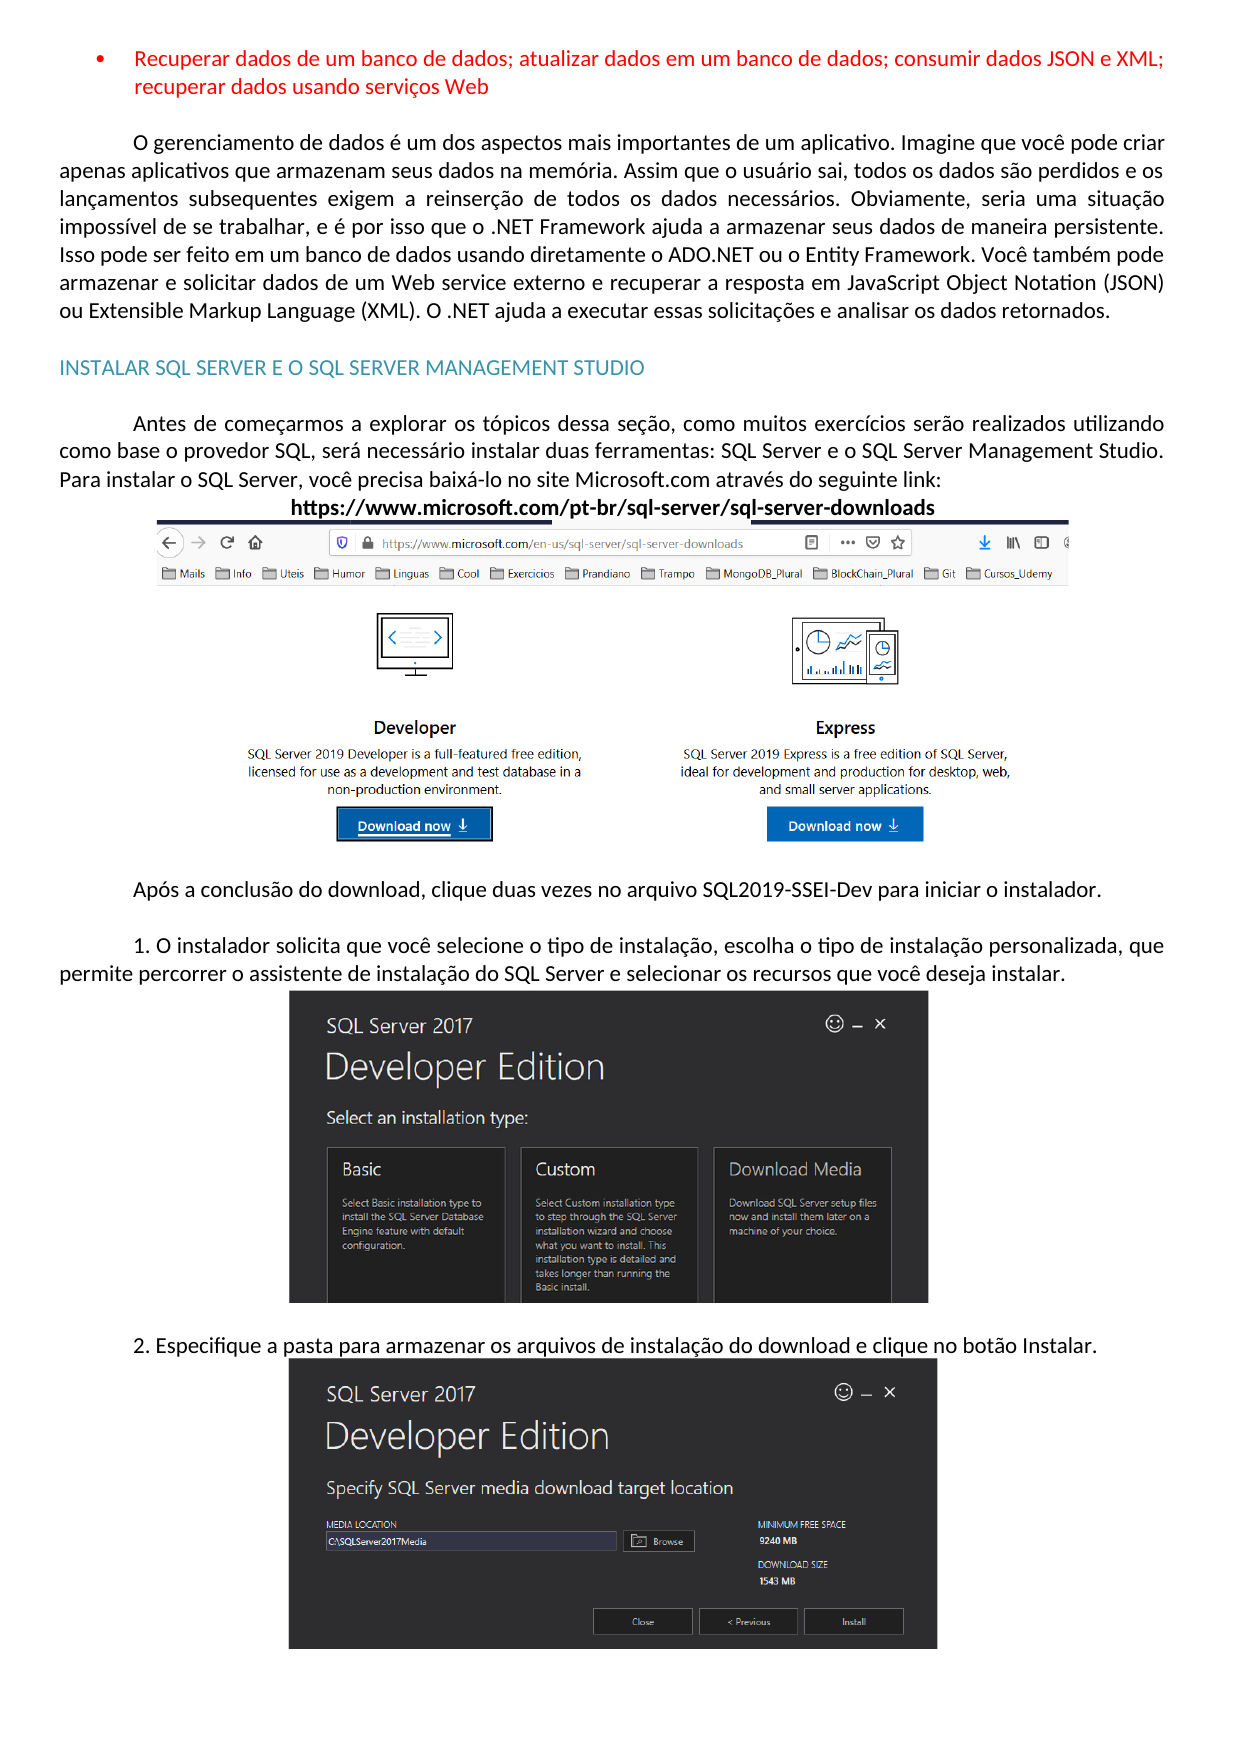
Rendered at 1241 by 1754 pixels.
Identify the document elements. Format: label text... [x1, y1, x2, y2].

picture [288, 1358, 938, 1649]
list Recuperar dados de um banco de dados; atualizar dados em um banco de dados; consumir dados JSON e XML; recuperar dados usando serviços Web [97, 44, 1167, 100]
text https://www.microsoft.com/pt-br/sql-server/sql-server-downloads [59, 493, 1167, 521]
text Após a conclusão do download, clique duas vezes no arquivo SQL2019-SSEI-Dev para iniciar o instalador. [59, 875, 1167, 903]
picture [288, 986, 938, 1303]
text Antes de começarmos a explorar os tópicos dessa seção, como muitos exercícios serão realizados utilizando como base o provedor SQL, será necessário instalar duas ferramentas: SQL Server e o SQL Server Management Studio. Para instalar o SQL Server, você precisa baixá-lo no site Microsoft.com através do seguinte link: [59, 409, 1167, 493]
text INSTALAR SQL SERVER E O SQL SERVER MANAGEMENT STUDIO [59, 353, 1167, 381]
text 1. O instalador solicita que você selecione o tipo de instalação, escolha o tipo de instalação personalizada, que permite percorrer o assistente de instalação do SQL Server e selecionar os recursos que você deseja instalar. [59, 931, 1167, 987]
text 2. Especifique a pasta para armazenar os arquivos de instalação do download e clique no botão Instalar. [59, 1331, 1167, 1359]
picture [156, 520, 1069, 847]
text O gerenciamento de dados é um dos aspectos mais importantes de um aplicativo. Imagine que você pode criar apenas aplicativos que armazenam seus dados na memória. Assim que o usuário sai, todos os dados são perdidos e os lançamentos subsequentes exigem a reinserção de todos os dados necessários. Obviamente, seria uma situação impossível de se trabalhar, e é por isso que o .NET Framework ajuda a armazenar seus dados de maneira persistente. Isso pode ser feito em um banco de dados usando diretamente o ADO.NET ou o Entity Framework. Você também pode armazenar e solicitar dados de um Web service externo e recuperar a resposta em JavaScript Object Notation (JSON) ou Extensible Markup Language (XML). O .NET ajuda a executar essas solicitações e analisar os dados retornados. [59, 128, 1167, 324]
